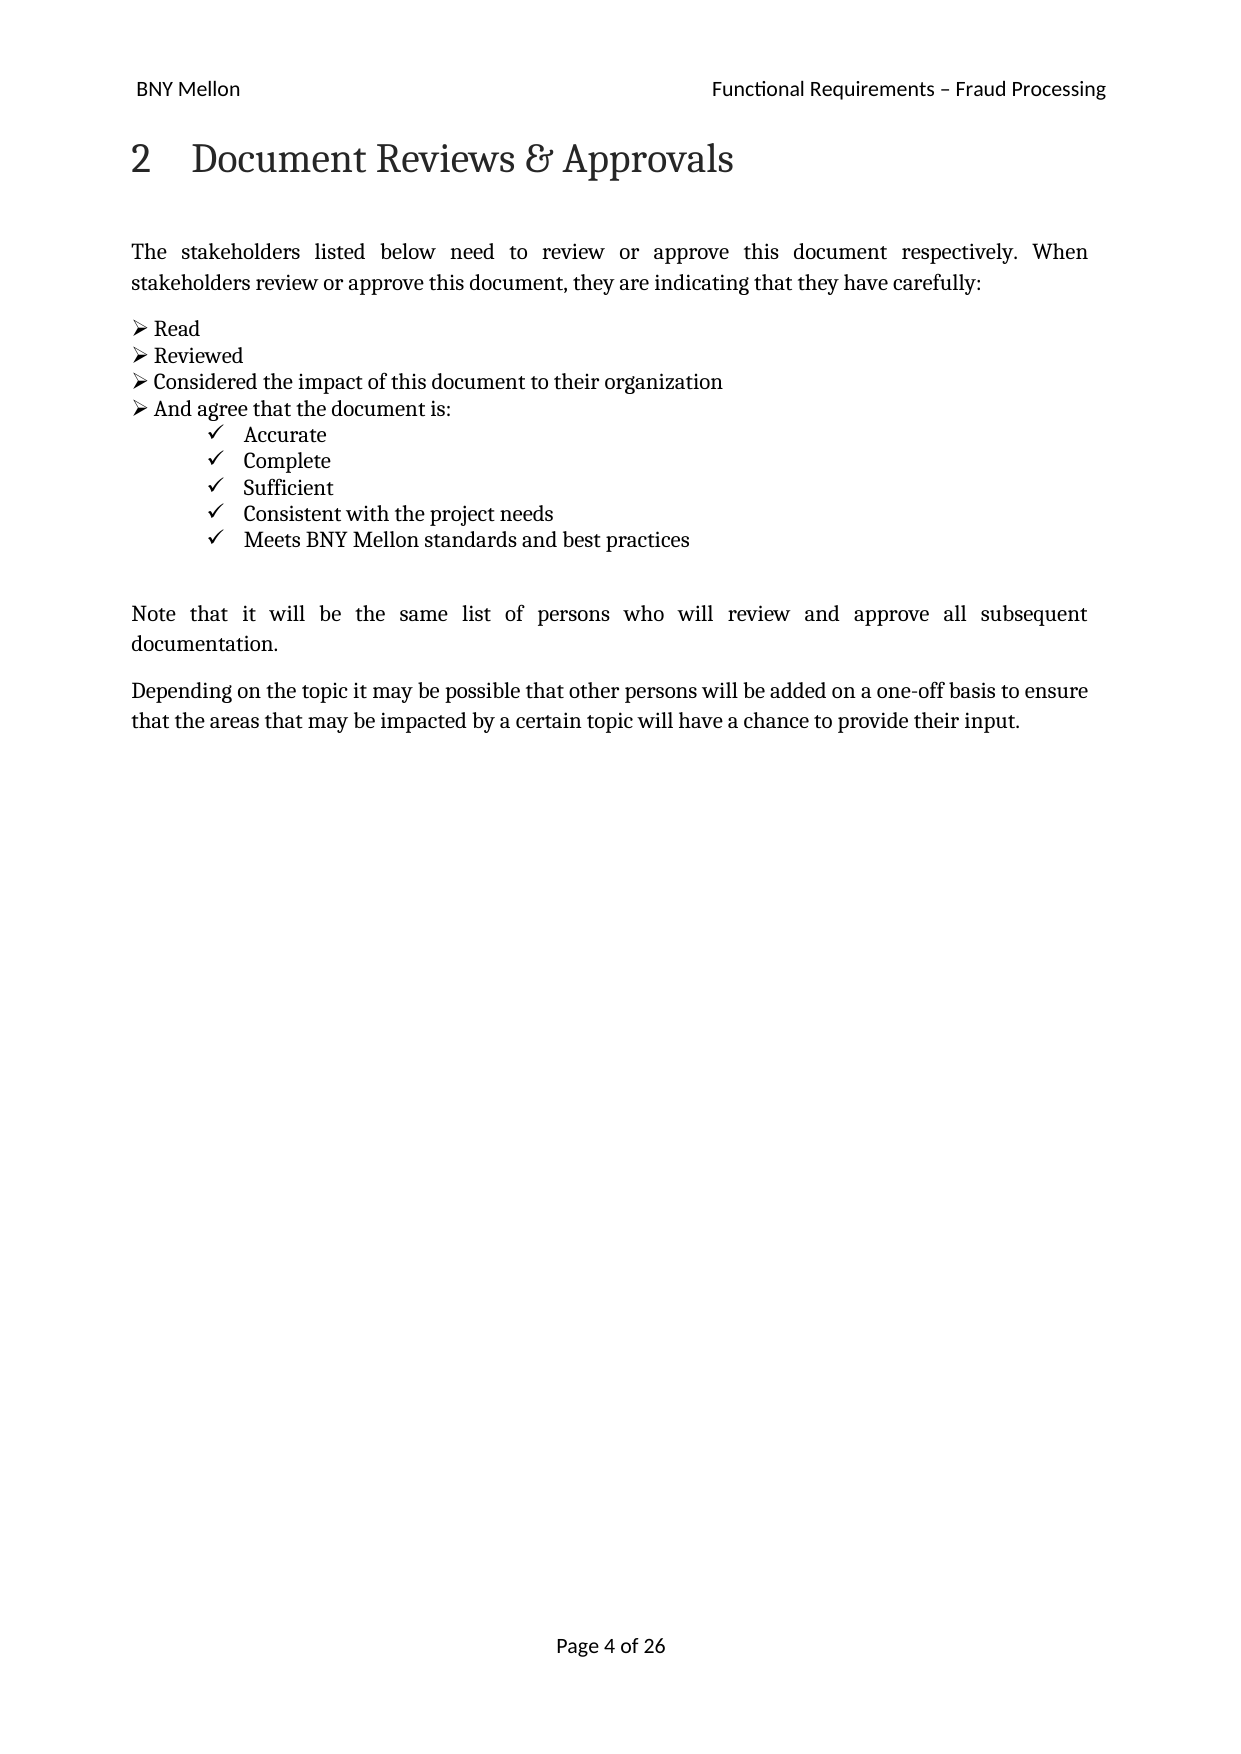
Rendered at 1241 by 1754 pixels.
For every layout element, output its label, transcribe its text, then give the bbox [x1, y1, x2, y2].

list Meets BNY Mellon standards and best practices [206, 527, 1090, 553]
list Considered the impact of this document to their organization [131, 369, 1090, 395]
text Depending on the topic it may be possible that other persons will be added on a one-off basis to ensure that the areas that may be impacted by a certain topic will have a chance to provide their input. [131, 677, 1090, 734]
text The stakeholders listed below need to review or approve this document respectively. When stakeholders review or approve this document, they are indicating that they have carefully: [131, 239, 1090, 296]
list Consistent with the project needs [206, 501, 1090, 527]
list Accurate [206, 422, 1090, 448]
list Sufficient [206, 474, 1090, 501]
list And agree that the document is: [131, 395, 1090, 422]
list Read [131, 316, 1090, 343]
subtitle Document Reviews & Approvals [131, 134, 1090, 182]
text Note that it will be the same list of persons who will review and approve all subsequent documentation. [131, 600, 1090, 657]
list Reviewed [131, 343, 1090, 369]
list Complete [206, 448, 1090, 474]
